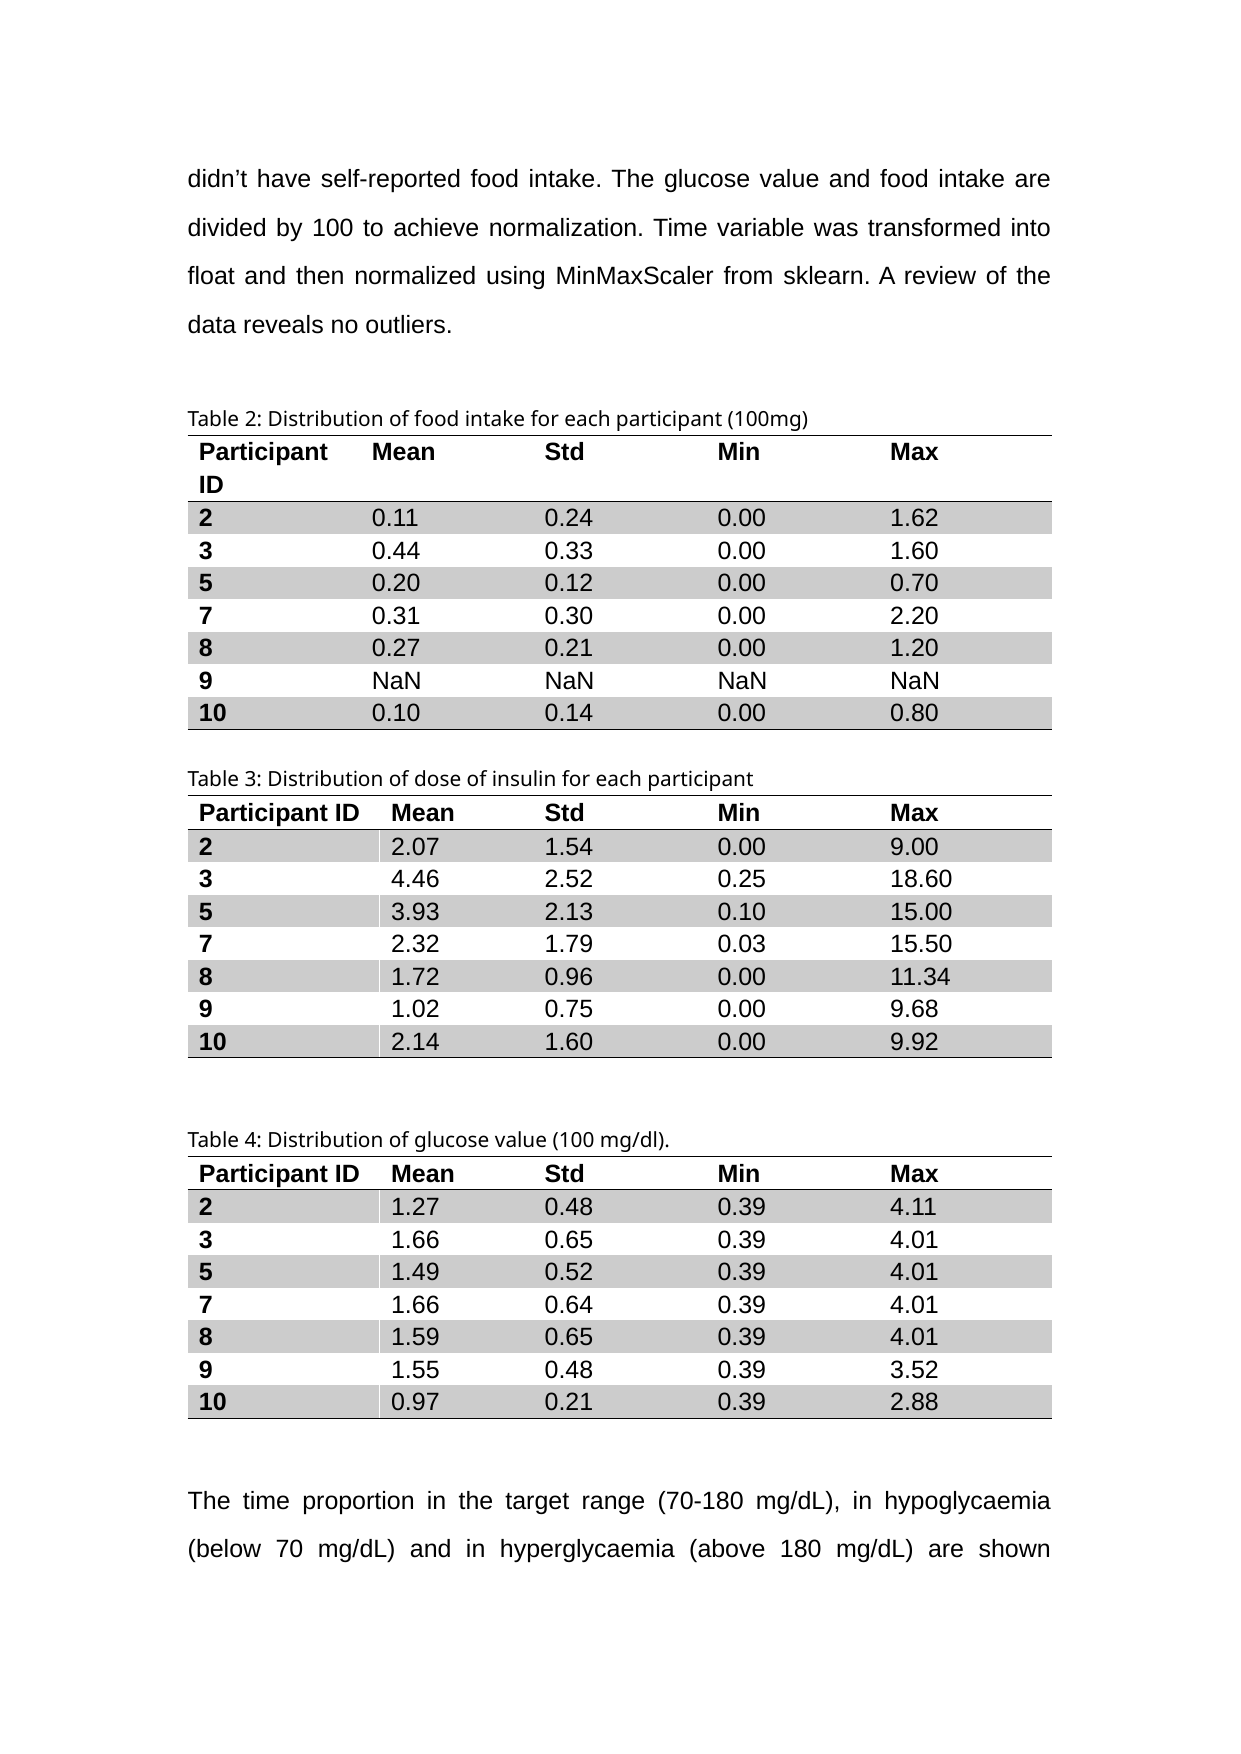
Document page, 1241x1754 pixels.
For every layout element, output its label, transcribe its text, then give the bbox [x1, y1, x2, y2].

table_cell 0.33 [533, 534, 706, 567]
table_cell 2.07 [380, 830, 533, 862]
table_cell 1.66 [380, 1223, 533, 1255]
table_cell 0.21 [533, 1385, 706, 1418]
table_cell 2.13 [533, 895, 706, 927]
table_cell 7 [188, 1288, 379, 1320]
table_cell 0.70 [879, 567, 1052, 599]
table_cell 4.01 [879, 1320, 1052, 1353]
table_cell 0.10 [706, 895, 879, 927]
table_header Participant ID [188, 436, 360, 501]
table_cell 0.10 [360, 697, 533, 729]
table_cell 0.00 [706, 1025, 879, 1057]
table_header Std [533, 1157, 706, 1189]
table_cell 0.39 [706, 1223, 879, 1255]
table_cell 5 [188, 567, 360, 599]
table_header Min [706, 1157, 879, 1189]
table_cell 3.93 [380, 895, 533, 927]
table_cell 1.27 [380, 1190, 533, 1223]
table_header Mean [380, 1157, 533, 1189]
table_cell 0.00 [706, 830, 879, 862]
table_cell 0.00 [706, 632, 879, 664]
table_cell 0.24 [533, 502, 706, 534]
table_header Mean [380, 796, 533, 829]
table_header Std [533, 796, 706, 829]
table_cell 1.59 [380, 1320, 533, 1353]
text Table 4: Distribution of glucose value (100 mg/dl). [187, 1123, 1053, 1156]
table_cell 0.00 [706, 502, 879, 534]
table_cell 4.01 [879, 1288, 1052, 1320]
table_cell 10 [188, 697, 360, 729]
table_cell 5 [188, 1255, 379, 1288]
table_cell 0.39 [706, 1320, 879, 1353]
table_cell 9 [188, 1353, 379, 1385]
table_cell 0.31 [360, 599, 533, 632]
table_cell 0.39 [706, 1255, 879, 1288]
table_cell 4.01 [879, 1223, 1052, 1255]
table_cell 0.75 [533, 992, 706, 1025]
table_cell 2 [188, 830, 379, 862]
table_cell 0.96 [533, 960, 706, 992]
table_header Min [706, 436, 879, 501]
table_cell NaN [706, 664, 879, 697]
table_cell 0.00 [706, 992, 879, 1025]
table_cell 0.30 [533, 599, 706, 632]
table_header Participant ID [188, 796, 379, 829]
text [187, 162, 1053, 341]
table_cell 0.65 [533, 1223, 706, 1255]
table_header Max [879, 436, 1052, 501]
table_header Max [879, 796, 1052, 829]
table_cell 1.55 [380, 1353, 533, 1385]
table_cell 0.65 [533, 1320, 706, 1353]
table_cell 2 [188, 502, 360, 534]
table_cell 1.49 [380, 1255, 533, 1288]
table_cell 0.03 [706, 927, 879, 960]
table_cell 18.60 [879, 862, 1052, 895]
table_cell 1.02 [380, 992, 533, 1025]
table_cell 1.54 [533, 830, 706, 862]
table_cell 0.52 [533, 1255, 706, 1288]
table_cell 0.00 [706, 599, 879, 632]
table_cell 1.72 [380, 960, 533, 992]
table_cell 2.14 [380, 1025, 533, 1057]
text Table 2: Distribution of food intake for each participant (100mg) [187, 402, 1053, 434]
table_cell 3 [188, 1223, 379, 1255]
table_cell 0.44 [360, 534, 533, 567]
table_cell 9 [188, 664, 360, 697]
table_cell 3.52 [879, 1353, 1052, 1385]
table_cell 2.52 [533, 862, 706, 895]
table_cell 2.88 [879, 1385, 1052, 1418]
table_cell 11.34 [879, 960, 1052, 992]
table_cell 0.12 [533, 567, 706, 599]
table_cell 7 [188, 927, 379, 960]
table_cell 0.21 [533, 632, 706, 664]
table_cell 1.62 [879, 502, 1052, 534]
table_cell 0.14 [533, 697, 706, 729]
table_cell 10 [188, 1025, 379, 1057]
table_cell 15.00 [879, 895, 1052, 927]
table_cell 1.66 [380, 1288, 533, 1320]
table_cell 0.39 [706, 1190, 879, 1223]
table_header Std [533, 436, 706, 501]
table_cell 0.39 [706, 1288, 879, 1320]
table_cell NaN [533, 664, 706, 697]
table_cell 9 [188, 992, 379, 1025]
table_cell 9.00 [879, 830, 1052, 862]
table_header Min [706, 796, 879, 829]
table_cell 0.00 [706, 697, 879, 729]
table_header Mean [360, 436, 533, 501]
table_cell 2.20 [879, 599, 1052, 632]
table_cell 0.97 [380, 1385, 533, 1418]
table_cell 8 [188, 632, 360, 664]
table_cell 0.00 [706, 567, 879, 599]
table_cell 0.48 [533, 1190, 706, 1223]
table_cell 4.11 [879, 1190, 1052, 1223]
table_cell 1.20 [879, 632, 1052, 664]
table_cell 0.11 [360, 502, 533, 534]
table_cell 0.00 [706, 960, 879, 992]
table_cell 9.68 [879, 992, 1052, 1025]
table_cell 0.80 [879, 697, 1052, 729]
table_cell 3 [188, 534, 360, 567]
table_cell 1.79 [533, 927, 706, 960]
table_cell 0.20 [360, 567, 533, 599]
table_cell 15.50 [879, 927, 1052, 960]
table_cell 9.92 [879, 1025, 1052, 1057]
table_cell 0.25 [706, 862, 879, 895]
table_cell 8 [188, 960, 379, 992]
table_cell 5 [188, 895, 379, 927]
table_cell 3 [188, 862, 379, 895]
table_cell 4.46 [380, 862, 533, 895]
table_header Max [879, 1157, 1052, 1189]
table_cell 7 [188, 599, 360, 632]
table_cell 0.48 [533, 1353, 706, 1385]
table_cell 1.60 [879, 534, 1052, 567]
table_cell 2.32 [380, 927, 533, 960]
table_cell 0.27 [360, 632, 533, 664]
table_cell 10 [188, 1385, 379, 1418]
table_cell NaN [360, 664, 533, 697]
table_cell NaN [879, 664, 1052, 697]
table_cell 0.00 [706, 534, 879, 567]
table_cell 0.39 [706, 1385, 879, 1418]
table_cell 2 [188, 1190, 379, 1223]
table_cell 0.64 [533, 1288, 706, 1320]
table_cell 4.01 [879, 1255, 1052, 1288]
table_cell 1.60 [533, 1025, 706, 1057]
table_cell 8 [188, 1320, 379, 1353]
table_cell 0.39 [706, 1353, 879, 1385]
text Table 3: Distribution of dose of insulin for each participant [187, 763, 1053, 795]
table_header Participant ID [188, 1157, 379, 1189]
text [187, 1484, 1053, 1565]
